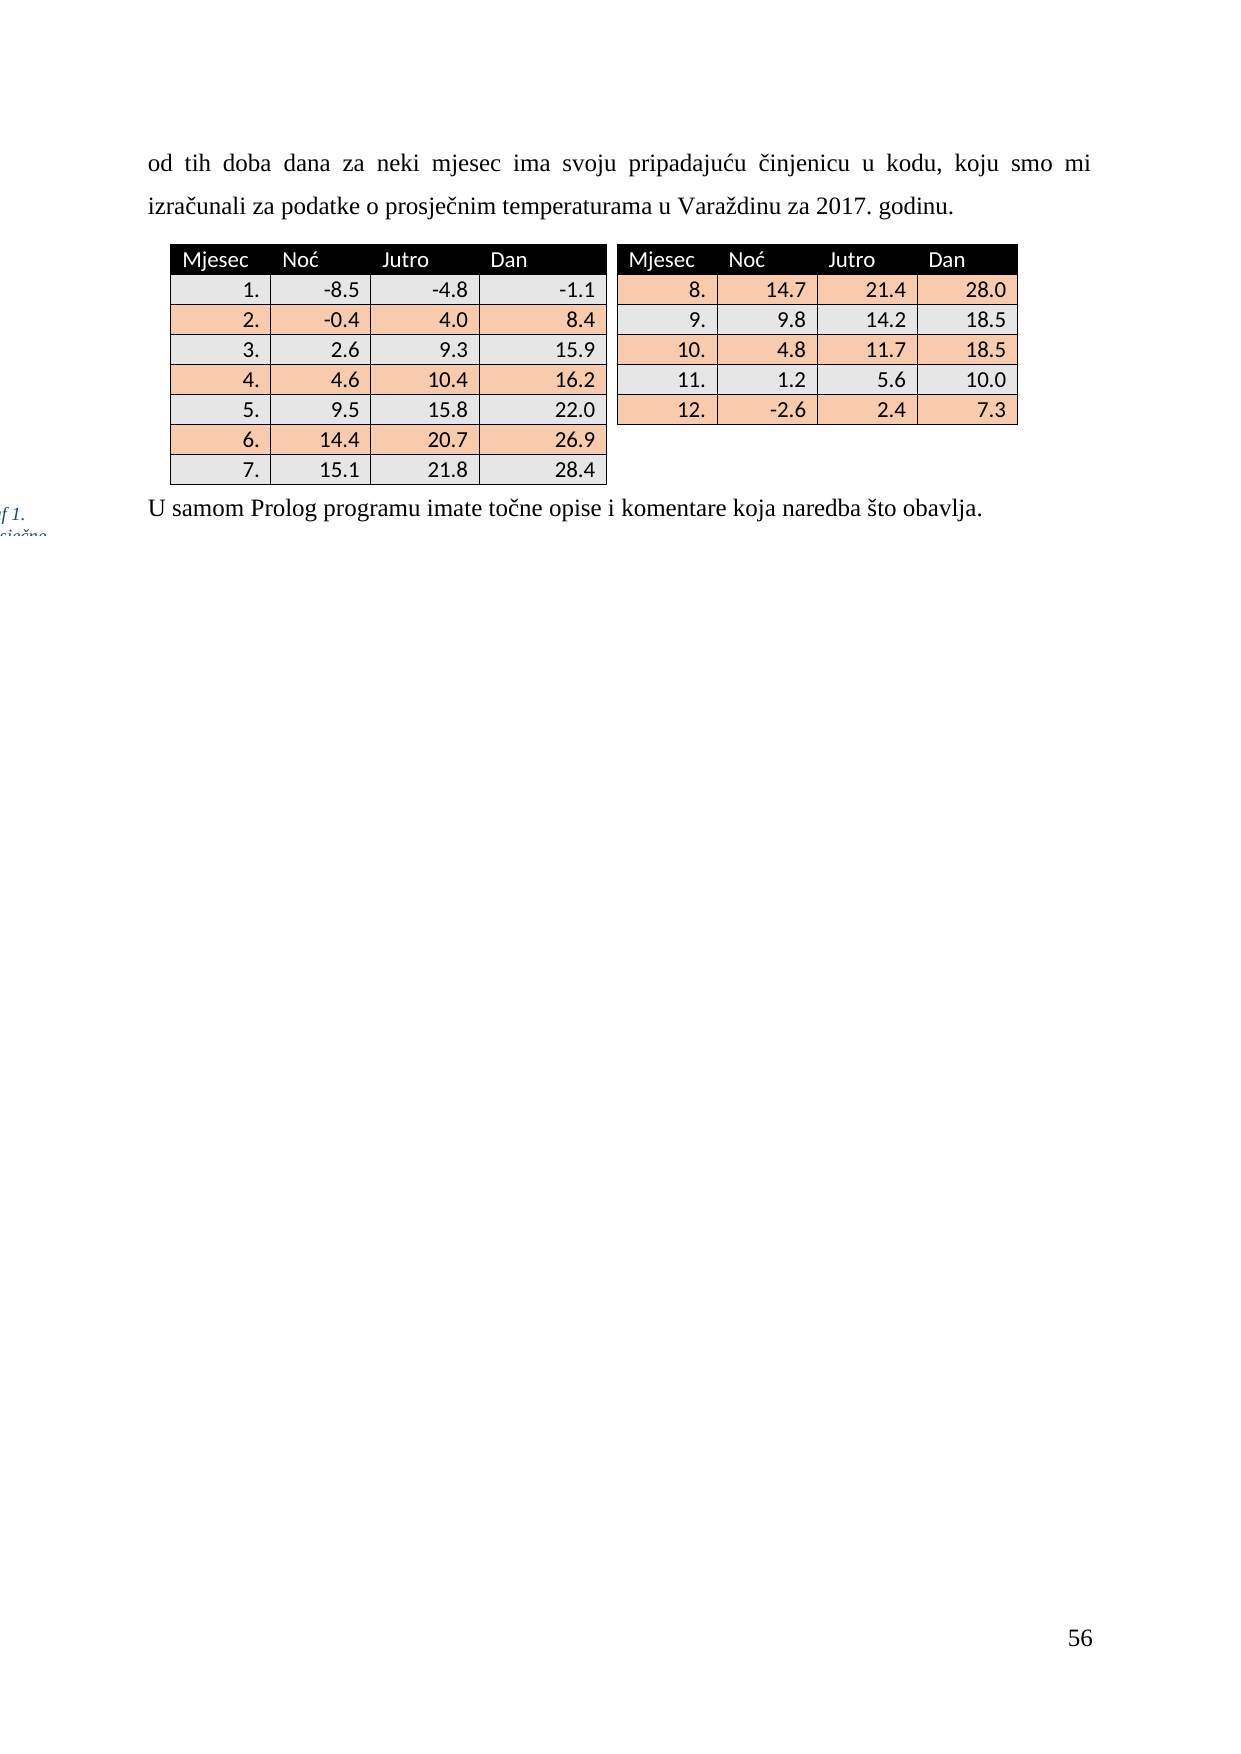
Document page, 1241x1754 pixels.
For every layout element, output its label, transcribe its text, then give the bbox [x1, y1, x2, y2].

table_cell 4. [171, 365, 270, 394]
table_cell 6. [171, 425, 270, 454]
table_cell 9. [618, 305, 717, 334]
table_cell -8.5 [271, 275, 370, 304]
table_header Mjesec [618, 245, 717, 274]
table_cell -0.4 [271, 305, 370, 334]
table_cell 4.0 [371, 305, 479, 334]
table_cell 18.5 [918, 305, 1017, 334]
table_cell 1. [171, 275, 270, 304]
table_header Mjesec [171, 245, 270, 274]
table_cell 3. [171, 335, 270, 364]
table_cell 5.6 [818, 365, 917, 394]
table_cell 15.8 [371, 395, 479, 424]
table_cell 10. [618, 335, 717, 364]
table_cell 9.3 [371, 335, 479, 364]
table_cell 15.9 [480, 335, 606, 364]
table_cell 26.9 [480, 425, 606, 454]
table_cell 2.4 [818, 395, 917, 424]
table_cell 7.3 [918, 395, 1017, 424]
table_cell -2.6 [718, 395, 817, 424]
table_cell 9.8 [718, 305, 817, 334]
table_cell 9.5 [271, 395, 370, 424]
table_header Noć [718, 245, 817, 274]
table_cell 14.2 [818, 305, 917, 334]
table_cell 2. [171, 305, 270, 334]
table_cell 4.8 [718, 335, 817, 364]
table_cell 1.2 [718, 365, 817, 394]
table_cell 14.4 [271, 425, 370, 454]
table_cell 16.2 [480, 365, 606, 394]
text U programu imamo tri doba dana (jutro, dan, noc) za koje možemo provjeriti jeli u određenom mjesecu dohvaćena temperatura ispod, iznad prosjeka ili jeli ona prosječna. Svako od tih doba dana za neki mjesec ima svoju pripadajuću činjenicu u kodu, koju smo mi izračunali za podatke o prosječnim temperaturama u Varaždinu za 2017. godinu. [148, 148, 1093, 219]
table_cell 21.8 [371, 455, 479, 484]
table_cell 4.6 [271, 365, 370, 394]
table_cell 15.1 [271, 455, 370, 484]
table_cell 14.7 [718, 275, 817, 304]
table_header Noć [271, 245, 370, 274]
table_cell -4.8 [371, 275, 479, 304]
table_header Dan [480, 245, 606, 274]
table_cell 22.0 [480, 395, 606, 424]
table_cell 28.4 [480, 455, 606, 484]
table_cell 10.4 [371, 365, 479, 394]
table_cell 11. [618, 365, 717, 394]
table_cell 18.5 [918, 335, 1017, 364]
table_header Jutro [818, 245, 917, 274]
table_cell 2.6 [271, 335, 370, 364]
table_cell 8. [618, 275, 717, 304]
table_cell 20.7 [371, 425, 479, 454]
table_cell 11.7 [818, 335, 917, 364]
text U samom Prolog programu imate točne opise i komentare koja naredba što obavlja. [148, 493, 1093, 521]
table_cell 7. [171, 455, 270, 484]
table_cell 28.0 [918, 275, 1017, 304]
table_cell 12. [618, 395, 717, 424]
table_cell 5. [171, 395, 270, 424]
table_header Dan [918, 245, 1017, 274]
table_cell 8.4 [480, 305, 606, 334]
table_cell -1.1 [480, 275, 606, 304]
table_header Jutro [371, 245, 479, 274]
table_cell 10.0 [918, 365, 1017, 394]
table_cell 21.4 [818, 275, 917, 304]
